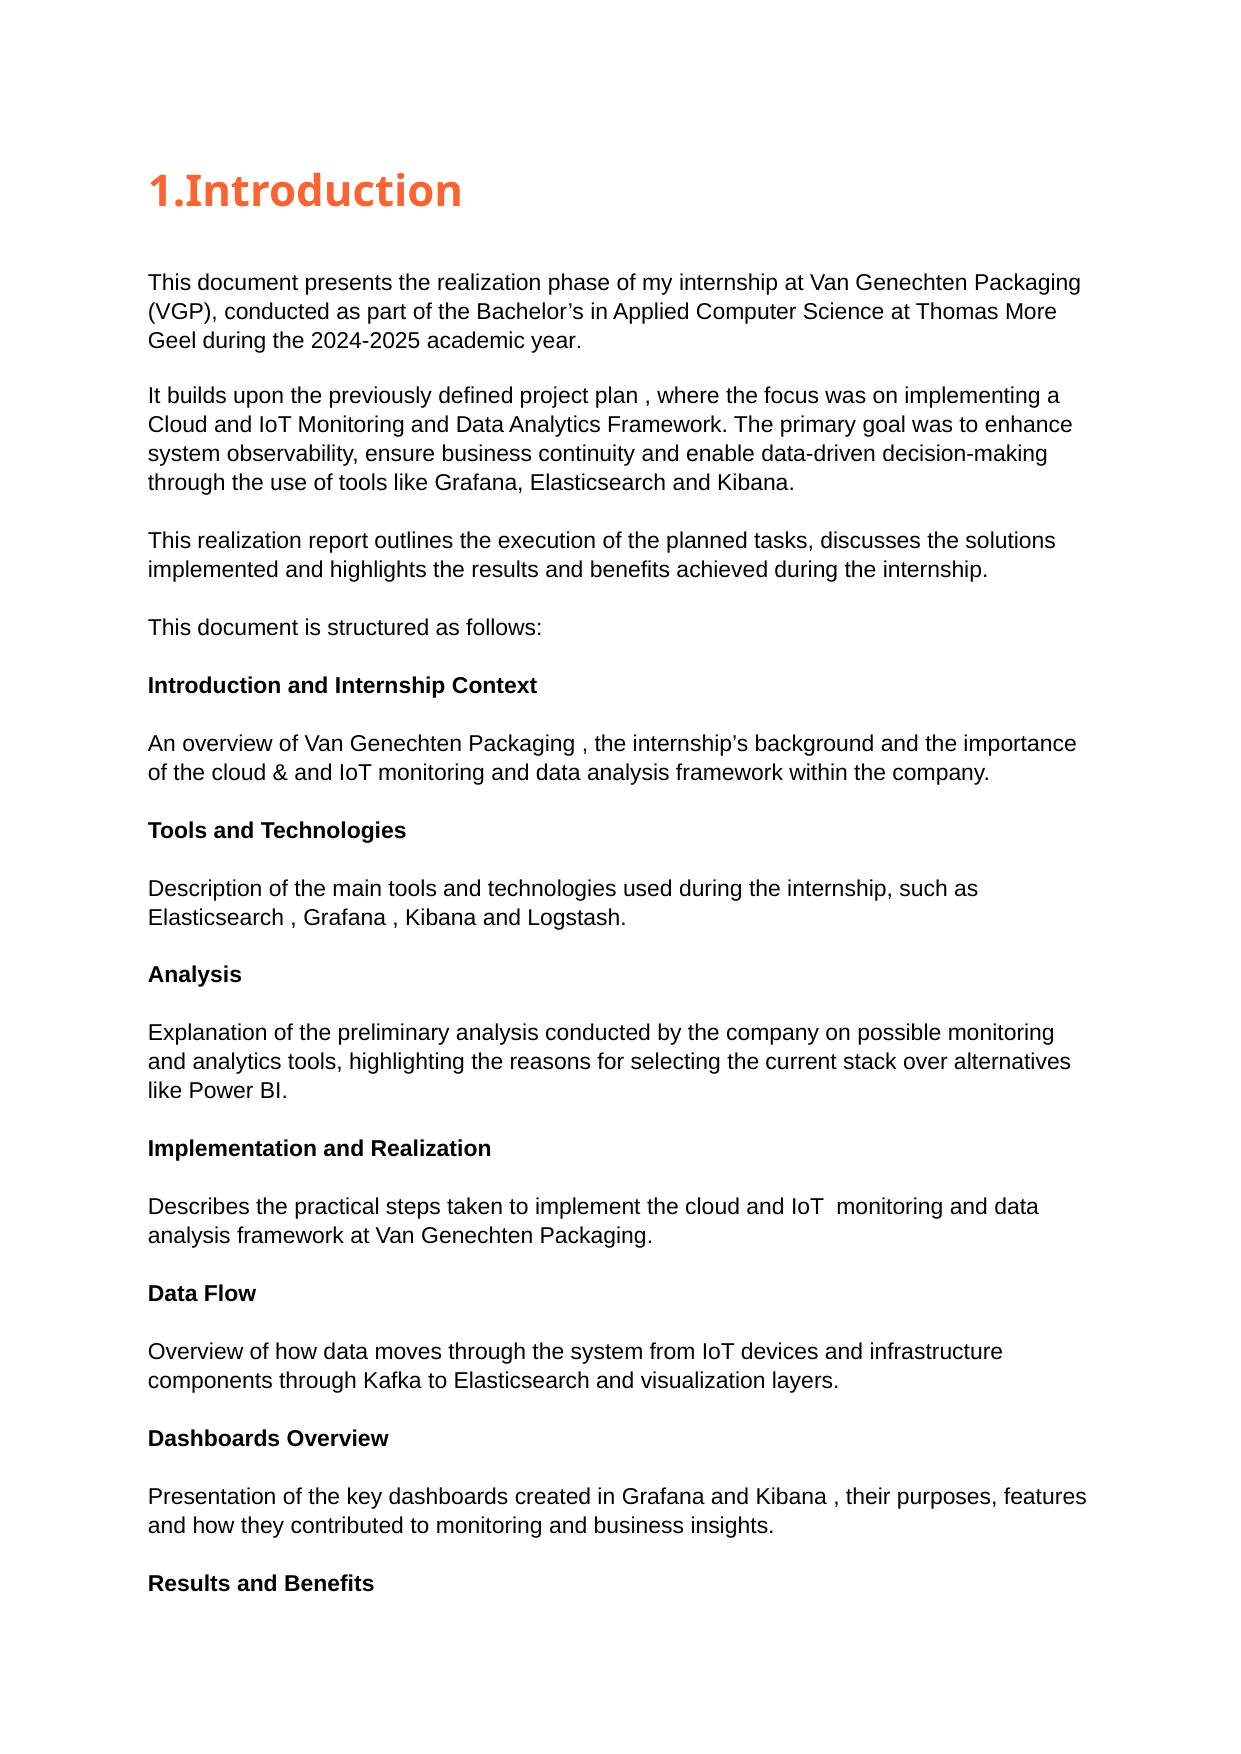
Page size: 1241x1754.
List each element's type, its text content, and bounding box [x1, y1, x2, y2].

subtitle 1.Introduction [148, 159, 1092, 219]
text Description of the main tools and technologies used during the internship, such as Elasticsearch , Grafana , Kibana and Logstash. [148, 874, 1092, 930]
text Overview of how data moves through the system from IoT devices and infrastructure components through Kafka to Elasticsearch and visualization layers. [148, 1338, 1092, 1393]
text Presentation of the key dashboards created in Grafana and Kibana , their purposes, features and how they contributed to monitoring and business insights. [148, 1483, 1092, 1538]
text It builds upon the previously defined project plan , where the focus was on implementing a Cloud and IoT Monitoring and Data Analytics Framework. The primary goal was to enhance system observability, ensure business continuity and enable data-driven decision-making through the use of tools like Grafana, Elasticsearch and Kibana. [148, 382, 1092, 495]
text Introduction and Internship Context [148, 672, 1092, 698]
text Analysis [148, 961, 1092, 988]
text An overview of Van Genechten Packaging , the internship’s background and the importance of the cloud & and IoT monitoring and data analysis framework within the company. [148, 730, 1092, 785]
text This realization report outlines the execution of the planned tasks, discusses the solutions implemented and highlights the results and benefits achieved during the internship. [148, 527, 1092, 582]
text This document presents the realization phase of my internship at Van Genechten Packaging (VGP), conducted as part of the Bachelor’s in Applied Computer Science at Thomas More Geel during the 2024-2025 academic year. [148, 269, 1092, 353]
text Explanation of the preliminary analysis conducted by the company on possible monitoring and analytics tools, highlighting the reasons for selecting the current stack over alternatives like Power BI. [148, 1019, 1092, 1103]
text Dashboards Overview [148, 1425, 1092, 1451]
text This document is structured as follows: [148, 614, 1092, 640]
text Implementation and Realization [148, 1135, 1092, 1161]
text Tools and Technologies [148, 817, 1092, 843]
text Describes the practical steps taken to implement the cloud and IoT monitoring and data analysis framework at Van Genechten Packaging. [148, 1193, 1092, 1248]
text Data Flow [148, 1280, 1092, 1306]
text Results and Benefits [148, 1569, 1092, 1596]
